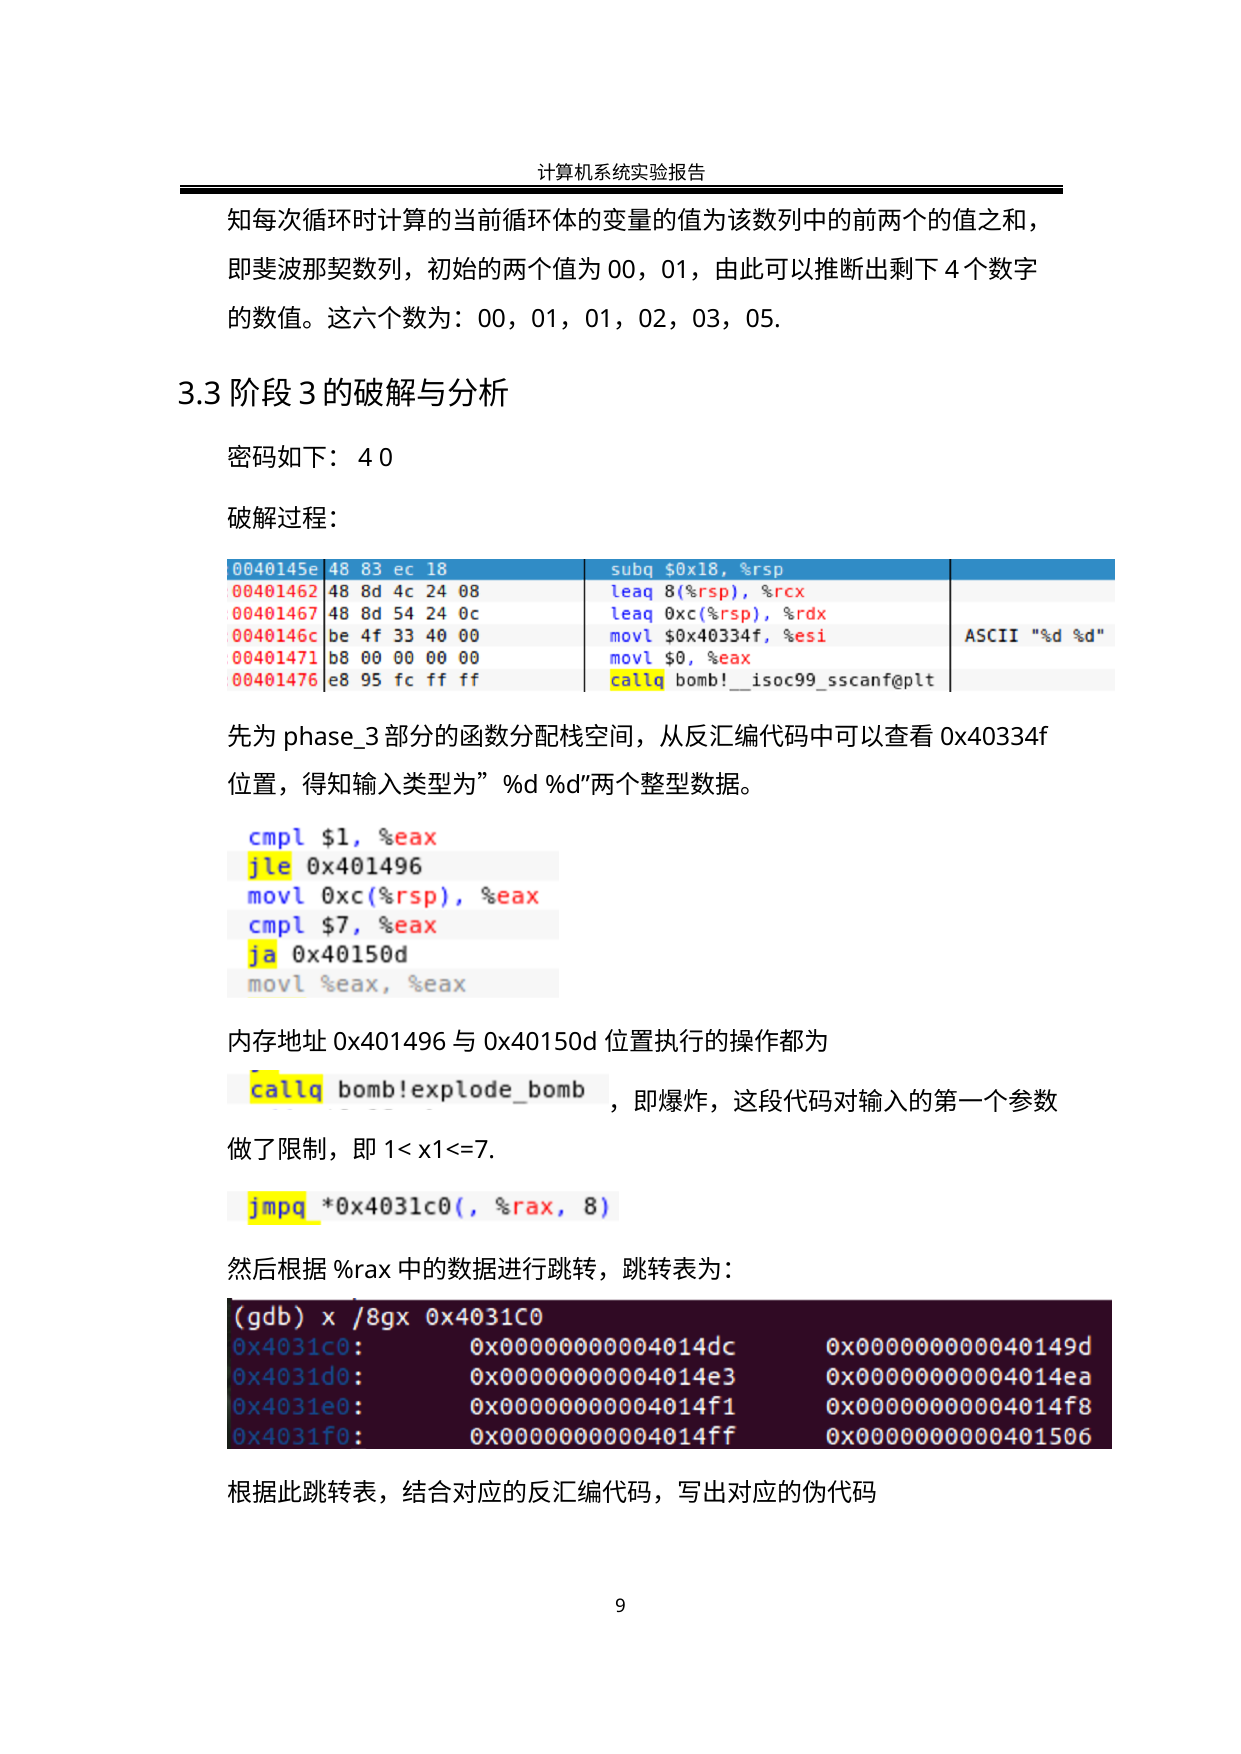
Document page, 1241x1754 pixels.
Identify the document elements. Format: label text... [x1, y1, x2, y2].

picture [227, 1191, 619, 1225]
picture [227, 826, 559, 998]
picture [227, 1070, 609, 1110]
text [227, 201, 1063, 335]
subtitle 3.3 阶段3的破解与分析 [177, 372, 1063, 412]
text 密码如下： 4 0 [227, 437, 1063, 473]
text 根据此跳转表，结合对应的反汇编代码，写出对应的伪代码 [227, 1473, 1063, 1509]
text 破解过程： [227, 498, 1063, 534]
text 内存地址 0x401496 与 0x40150d 位置执行的操作都为，即爆炸，这段代码对输入的第一个参数做了限制，即 1< x1<=7. [227, 1022, 1063, 1166]
picture [227, 1298, 1112, 1449]
text 先为 phase_3部分的函数分配栈空间，从反汇编代码中可以查看 0x40334f 位置，得知输入类型为”%d %d”两个整型数据。 [227, 716, 1063, 801]
text 然后根据 %rax 中的数据进行跳转，跳转表为： [227, 1249, 1063, 1298]
picture [227, 559, 1115, 692]
